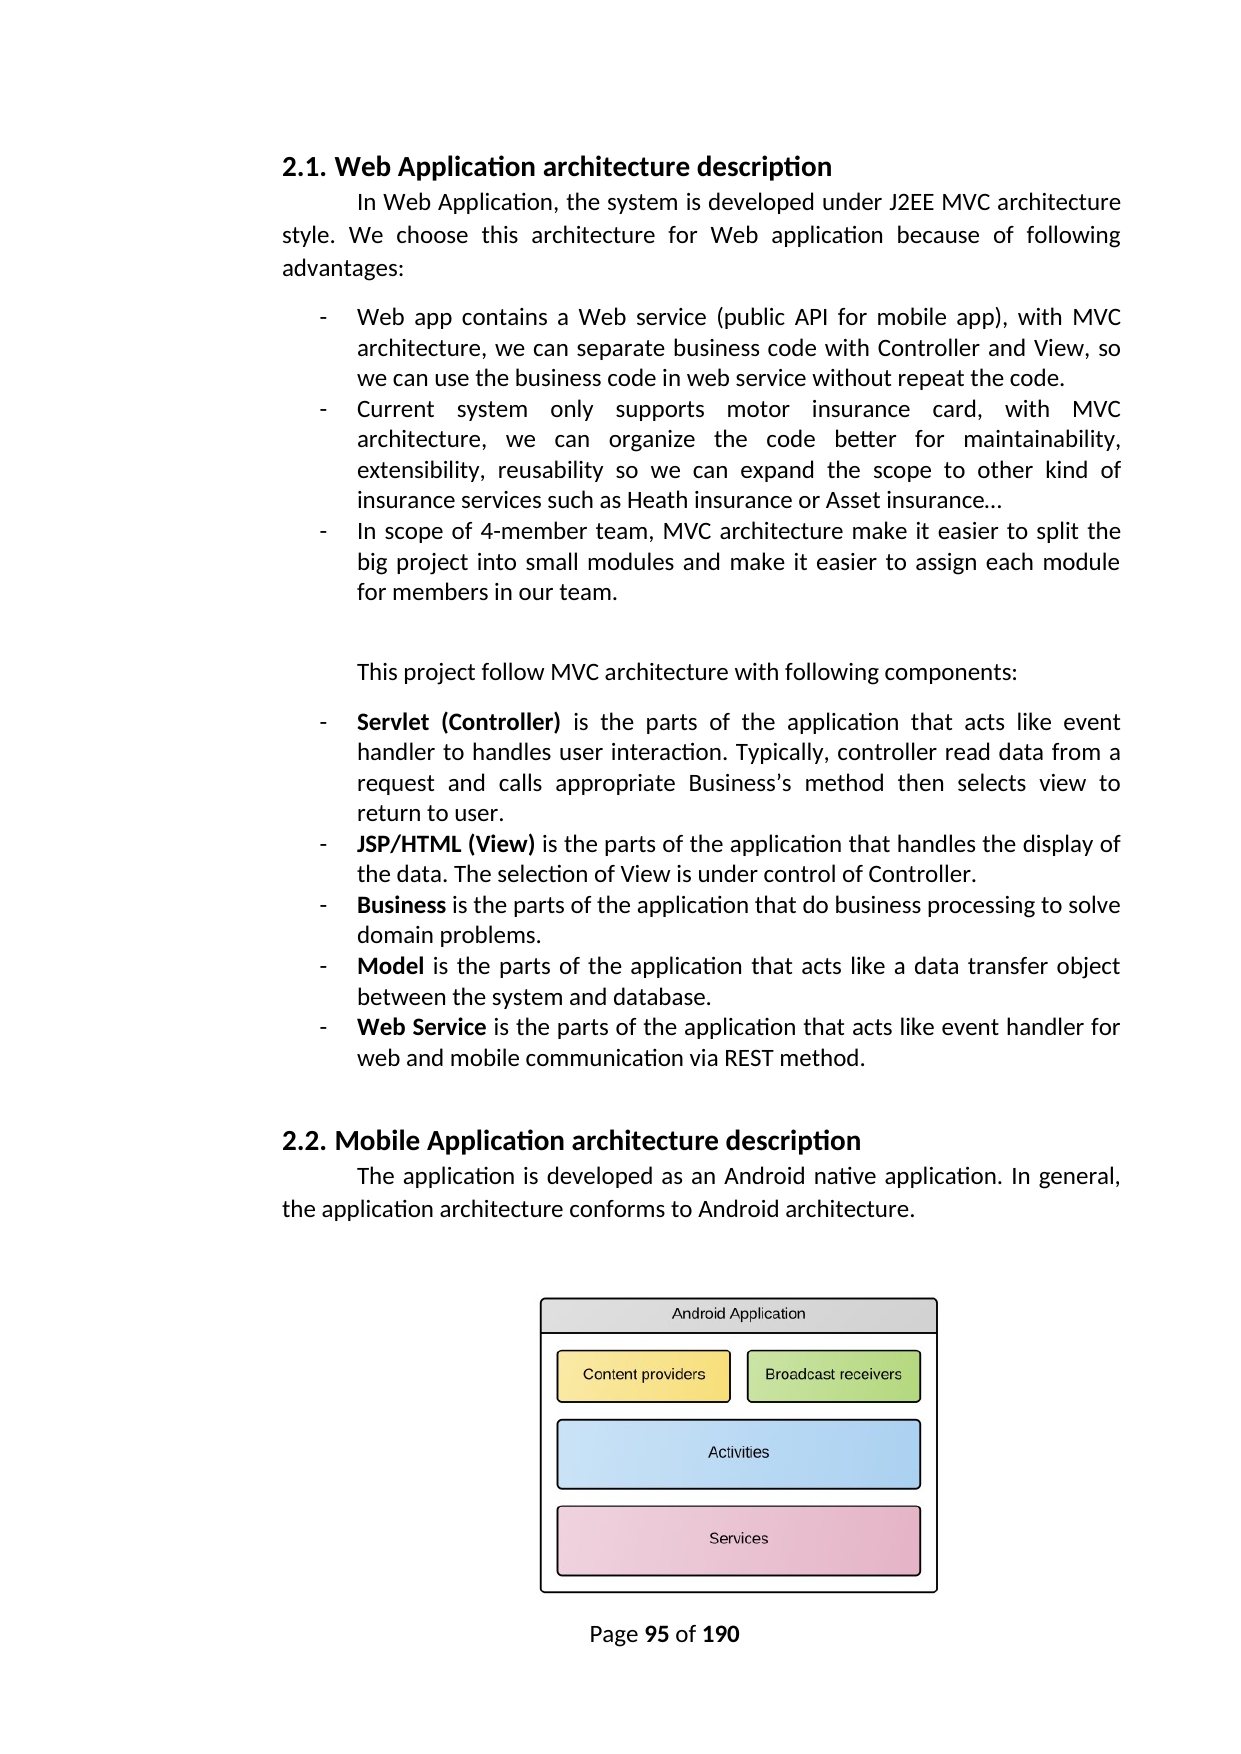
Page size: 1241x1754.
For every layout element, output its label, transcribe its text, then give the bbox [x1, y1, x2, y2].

list JSP/HTML (View) is the parts of the application that handles the display of the data. The selection of View is under control of Controller. [319, 828, 1122, 889]
list Model is the parts of the application that acts like a data transfer object between the system and database. [319, 950, 1122, 1011]
subtitle Web Application architecture description [282, 148, 1122, 183]
list In scope of 4-member team, MVC architecture make it easier to split the big project into small modules and make it easier to assign each module for members in our team. [319, 515, 1122, 607]
list Web Service is the parts of the application that acts like event handler for web and mobile communication via REST method. [319, 1011, 1122, 1072]
list Web app contains a Web service (public API for mobile app), with MVC architecture, we can separate business code with Controller and View, so we can use the business code in web service without repeat the code. [319, 302, 1122, 393]
subtitle Mobile Application architecture description [282, 1122, 1122, 1157]
text The application is developed as an Android native application. In general, the application architecture conforms to Android architecture. [282, 1160, 1122, 1224]
list Current system only supports motor insurance card, with MVC architecture, we can organize the code better for maintainability, extensibility, reusability so we can expand the scope to other kind of insurance services such as Heath insurance or Asset insurance… [319, 393, 1122, 515]
list Servlet (Controller) is the parts of the application that acts like event handler to handles user interaction. Typically, controller read data from a request and calls appropriate Business’s method then selects view to return to user. [319, 706, 1122, 828]
list Business is the parts of the application that do business processing to solve domain problems. [319, 889, 1122, 950]
text This project follow MVC architecture with following components: [319, 656, 1122, 687]
picture [533, 1292, 946, 1602]
text In Web Application, the system is developed under J2EE MVC architecture style. We choose this architecture for Web application because of following advantages: [282, 186, 1122, 282]
